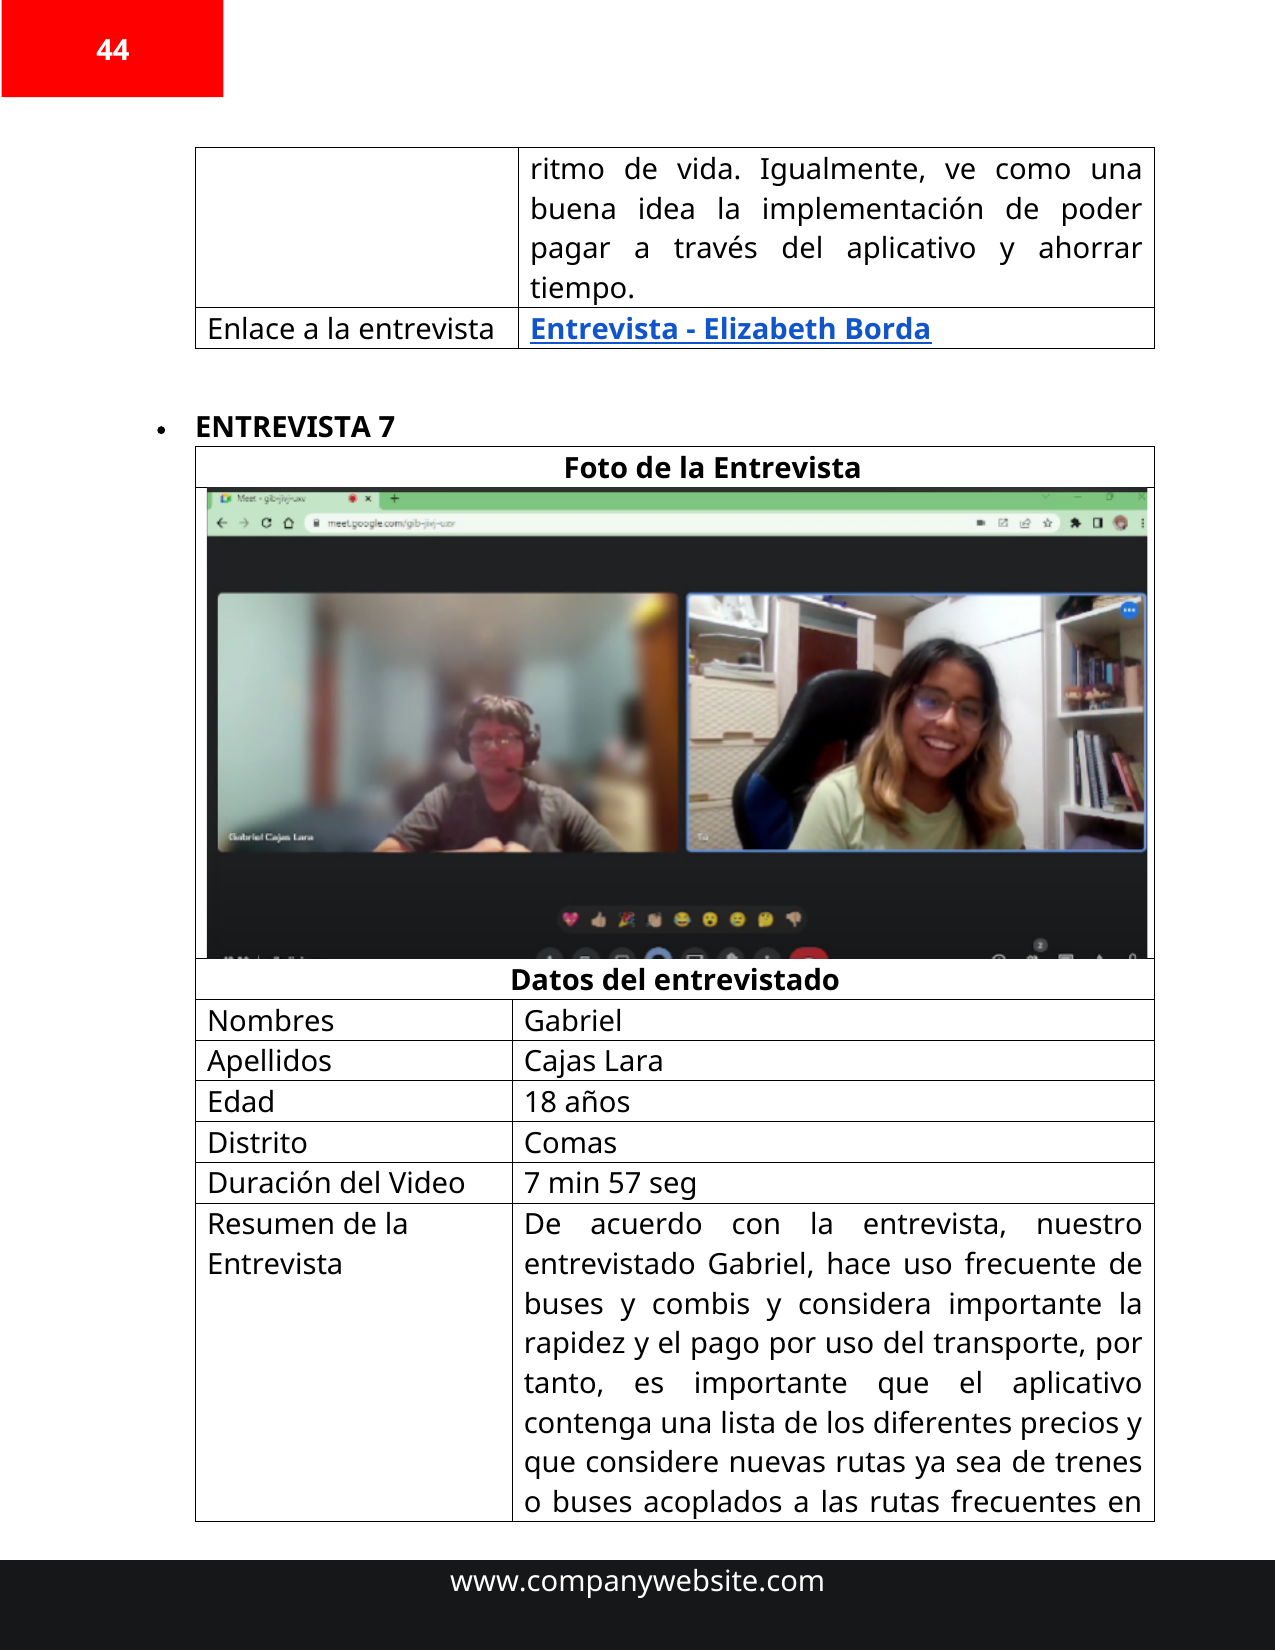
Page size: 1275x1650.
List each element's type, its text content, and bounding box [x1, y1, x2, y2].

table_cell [513, 1204, 1154, 1521]
table_cell Duración del Video [196, 1163, 512, 1202]
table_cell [519, 148, 1154, 307]
table_cell Edad [196, 1081, 512, 1121]
table_cell Comas [513, 1122, 1154, 1162]
table_cell Datos del entrevistado [196, 959, 1154, 999]
table_cell Cajas Lara [513, 1041, 1154, 1080]
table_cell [196, 1204, 512, 1521]
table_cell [196, 148, 518, 307]
table_cell Nombres [196, 1000, 512, 1039]
table_cell [196, 488, 206, 958]
table_header Foto de la Entrevista [196, 447, 1154, 487]
table_cell Distrito [196, 1122, 512, 1162]
table_cell Enlace a la entrevista [196, 308, 518, 348]
table_cell Entrevista - Elizabeth Borda [519, 308, 1154, 348]
table_cell Gabriel [513, 1000, 1154, 1039]
list ENTREVISTA 7 [157, 406, 1155, 446]
table_cell 7 min 57 seg [513, 1163, 1154, 1202]
table_cell 18 años [513, 1081, 1154, 1121]
table_cell Apellidos [196, 1041, 512, 1080]
picture [206, 487, 1148, 959]
table_cell [1148, 488, 1154, 958]
